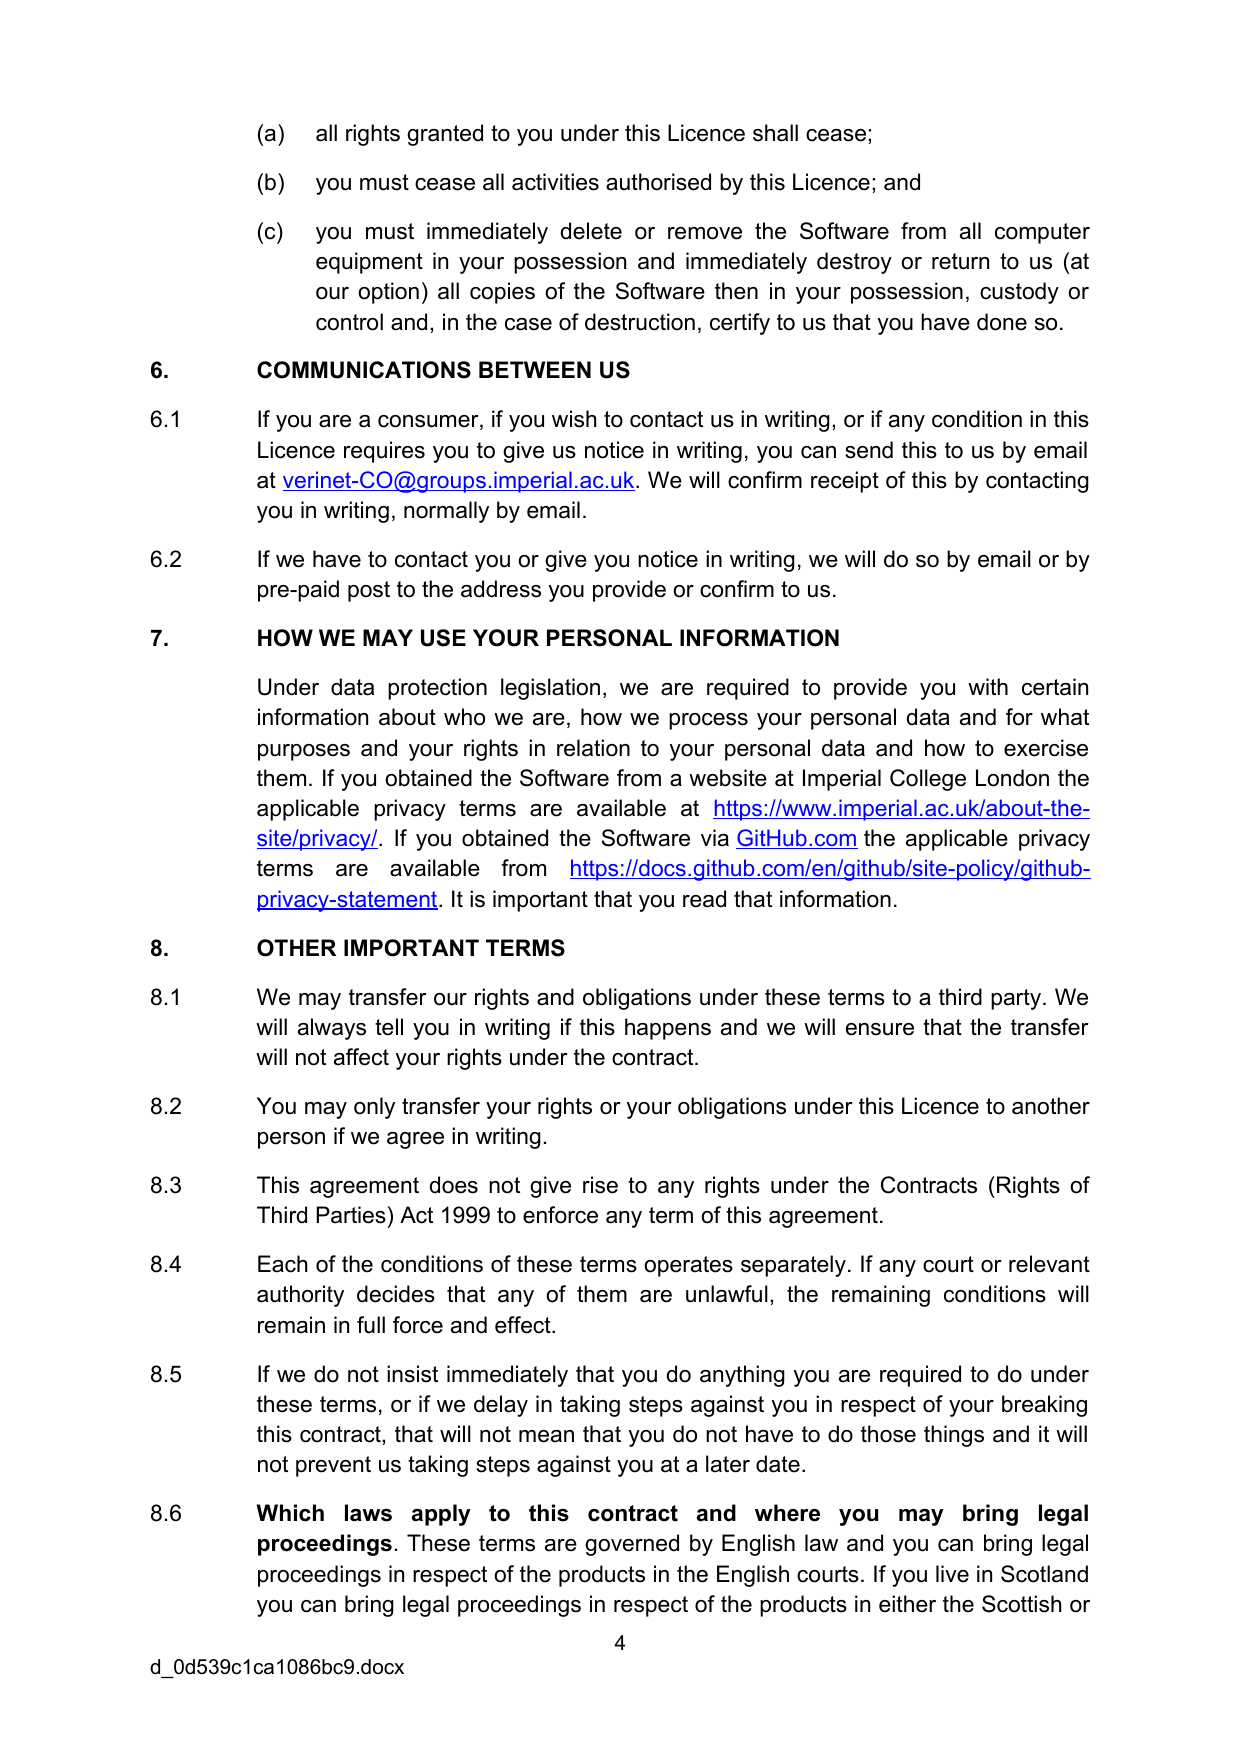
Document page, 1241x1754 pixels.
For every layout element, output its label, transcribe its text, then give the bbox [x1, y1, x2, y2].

subtitle If we do not insist immediately that you do anything you are required to do under these terms, or if we delay in taking steps against you in respect of your breaking this contract, that will not mean that you do not have to do those things and it will not prevent us taking steps against you at a later date. [150, 1361, 1090, 1477]
text Under data protection legislation, we are required to provide you with certain information about who we are, how we process your personal data and for what purposes and your rights in relation to your personal data and how to exercise them. If you obtained the Software from a website at Imperial College London the applicable privacy terms are available at https://www.imperial.ac.uk/about-the-site/privacy/. If you obtained the Software via GitHub.com the applicable privacy terms are available from https://docs.github.com/en/github/site-policy/github-privacy-statement. It is important that you read that information. [256, 674, 1090, 912]
subtitle We may transfer our rights and obligations under these terms to a third party. We will always tell you in writing if this happens and we will ensure that the transfer will not affect your rights under the contract. [150, 983, 1090, 1070]
subtitle How we may use your personal information [150, 625, 1090, 651]
subtitle You may only transfer your rights or your obligations under this Licence to another person if we agree in writing. [150, 1093, 1090, 1149]
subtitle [150, 1500, 1090, 1617]
subtitle all rights granted to you under this Licence shall cease; [256, 120, 1090, 146]
subtitle you must immediately delete or remove the Software from all computer equipment in your possession and immediately destroy or return to us (at our option) all copies of the Software then in your possession, custody or control and, in the case of destruction, certify to us that you have done so. [256, 218, 1090, 335]
subtitle If you are a consumer, if you wish to contact us in writing, or if any condition in this Licence requires you to give us notice in writing, you can send this to us by email at verinet-CO@groups.imperial.ac.uk. We will confirm receipt of this by contacting you in writing, normally by email. [150, 406, 1090, 523]
subtitle This agreement does not give rise to any rights under the Contracts (Rights of Third Parties) Act 1999 to enforce any term of this agreement. [150, 1172, 1090, 1228]
subtitle If we have to contact you or give you notice in writing, we will do so by email or by pre-paid post to the address you provide or confirm to us. [150, 546, 1090, 602]
subtitle Each of the conditions of these terms operates separately. If any court or relevant authority decides that any of them are unlawful, the remaining conditions will remain in full force and effect. [150, 1251, 1090, 1338]
subtitle you must cease all activities authorised by this Licence; and [256, 169, 1090, 195]
subtitle Communications between us [150, 357, 1090, 384]
subtitle Other important terms [150, 934, 1090, 961]
